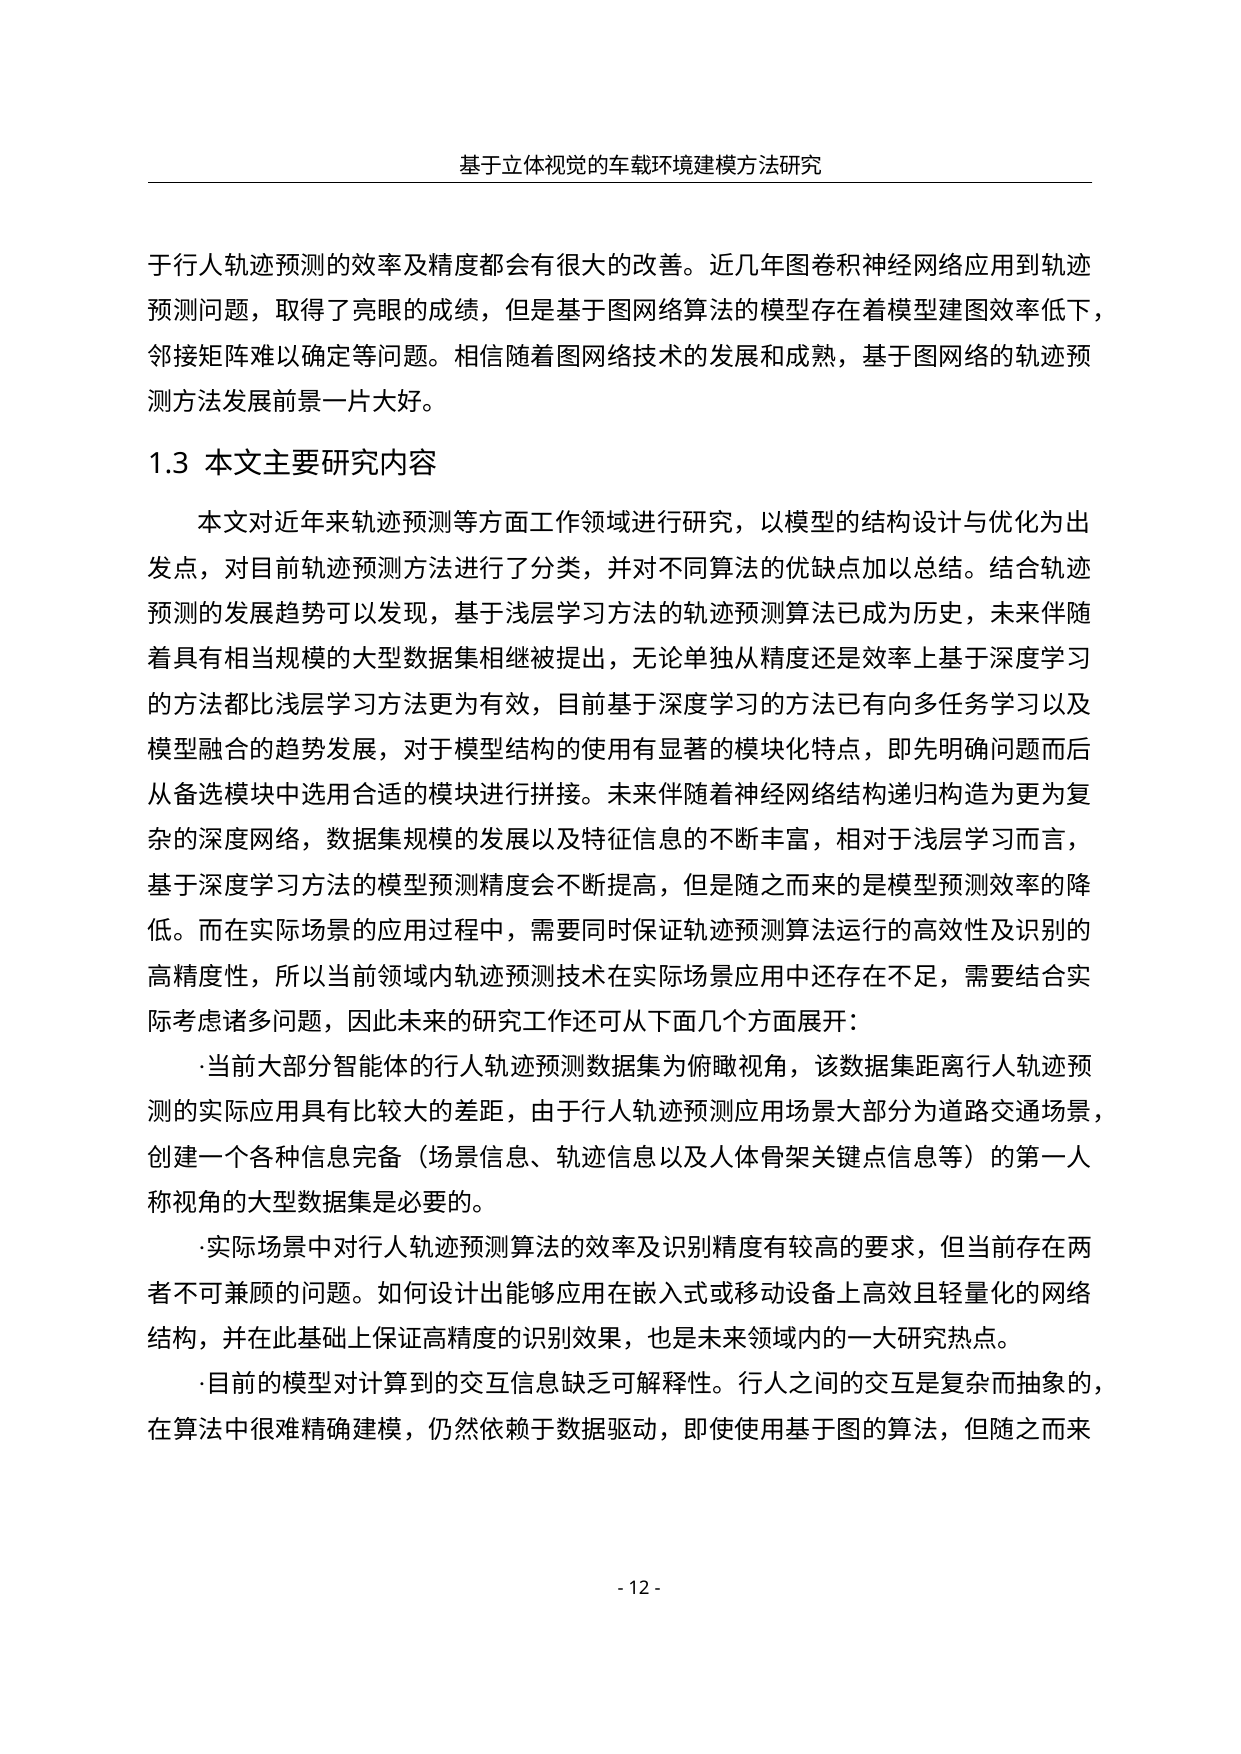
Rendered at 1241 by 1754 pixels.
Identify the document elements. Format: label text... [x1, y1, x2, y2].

text 本文对近年来轨迹预测等方面工作领域进行研究，以模型的结构设计与优化为出发点，对目前轨迹预测方法进行了分类，并对不同算法的优缺点加以总结。结合轨迹预测的发展趋势可以发现，基于浅层学习方法的轨迹预测算法已成为历史，未来伴随着具有相当规模的大型数据集相继被提出，无论单独从精度还是效率上基于深度学习的方法都比浅层学习方法更为有效，目前基于深度学习的方法已有向多任务学习以及模型融合的趋势发展，对于模型结构的使用有显著的模块化特点，即先明确问题而后从备选模块中选用合适的模块进行拼接。未来伴随着神经网络结构递归构造为更为复杂的深度网络，数据集规模的发展以及特征信息的不断丰富，相对于浅层学习而言，基于深度学习方法的模型预测精度会不断提高，但是随之而来的是模型预测效率的降低。而在实际场景的应用过程中，需要同时保证轨迹预测算法运行的高效性及识别的高精度性，所以当前领域内轨迹预测技术在实际场景应用中还存在不足，需要结合实际考虑诸多问题，因此未来的研究工作还可从下面几个方面展开： [148, 503, 1092, 1037]
text ·当前大部分智能体的行人轨迹预测数据集为俯瞰视角，该数据集距离行人轨迹预测的实际应用具有比较大的差距，由于行人轨迹预测应用场景大部分为道路交通场景，创建一个各种信息完备（场景信息、轨迹信息以及人体骨架关键点信息等）的第一人称视角的大型数据集是必要的。 [148, 1047, 1092, 1219]
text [148, 246, 1092, 418]
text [148, 1364, 1092, 1445]
subtitle 1.3 本文主要研究内容 [148, 439, 1092, 482]
text ·实际场景中对行人轨迹预测算法的效率及识别精度有较高的要求，但当前存在两者不可兼顾的问题。如何设计出能够应用在嵌入式或移动设备上高效且轻量化的网络结构，并在此基础上保证高精度的识别效果，也是未来领域内的一大研究热点。 [148, 1228, 1092, 1355]
